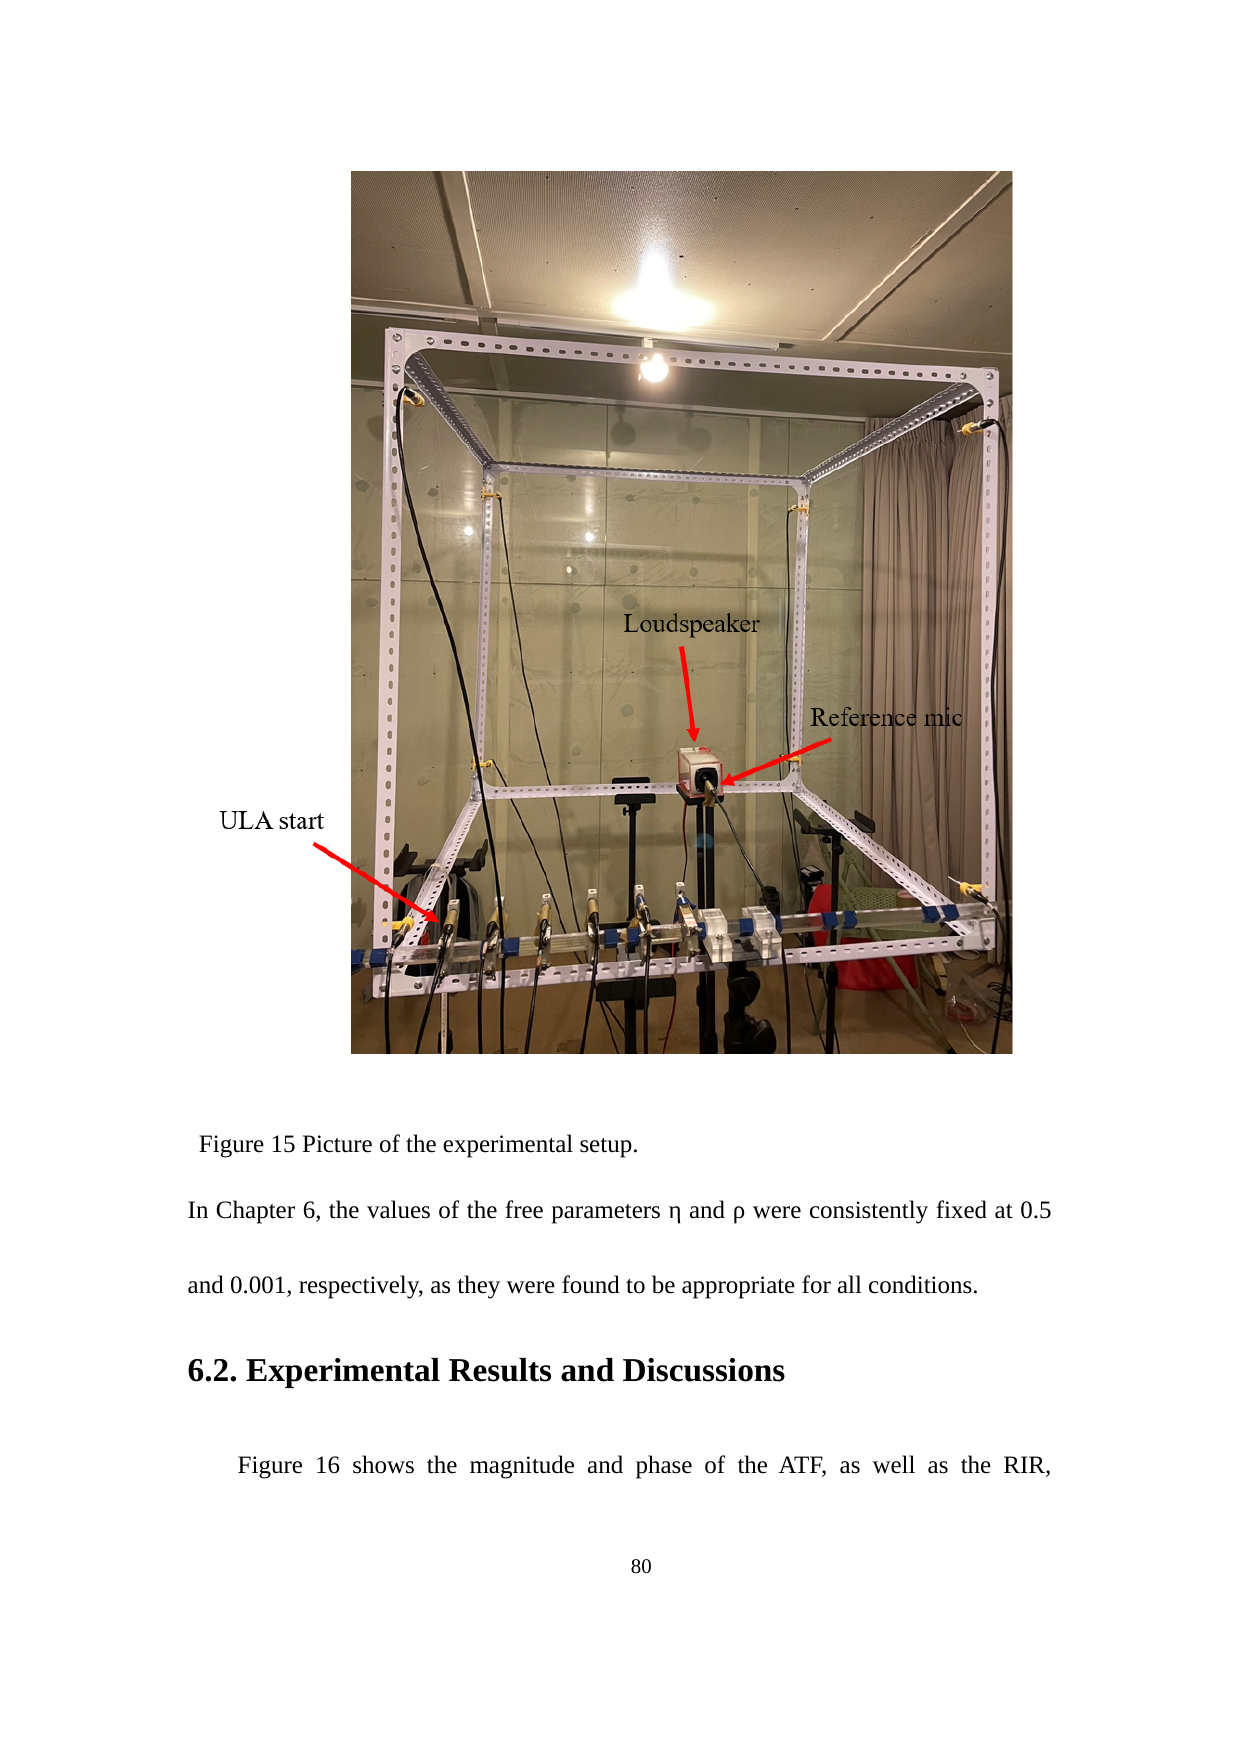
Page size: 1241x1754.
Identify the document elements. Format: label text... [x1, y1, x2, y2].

text 6.2. Experimental Results and Discussions [187, 1332, 1053, 1407]
table_cell Figure 15 Picture of the experimental setup. [188, 1125, 1053, 1191]
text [187, 1445, 1053, 1483]
table_header [188, 159, 1053, 1124]
text In Chapter 6, the values of the free parameters η and ρ were consistently fixed at 0.5 and 0.001, respectively, as they were found to be appropriate for all conditions. [187, 1191, 1053, 1303]
picture [198, 158, 1064, 1066]
